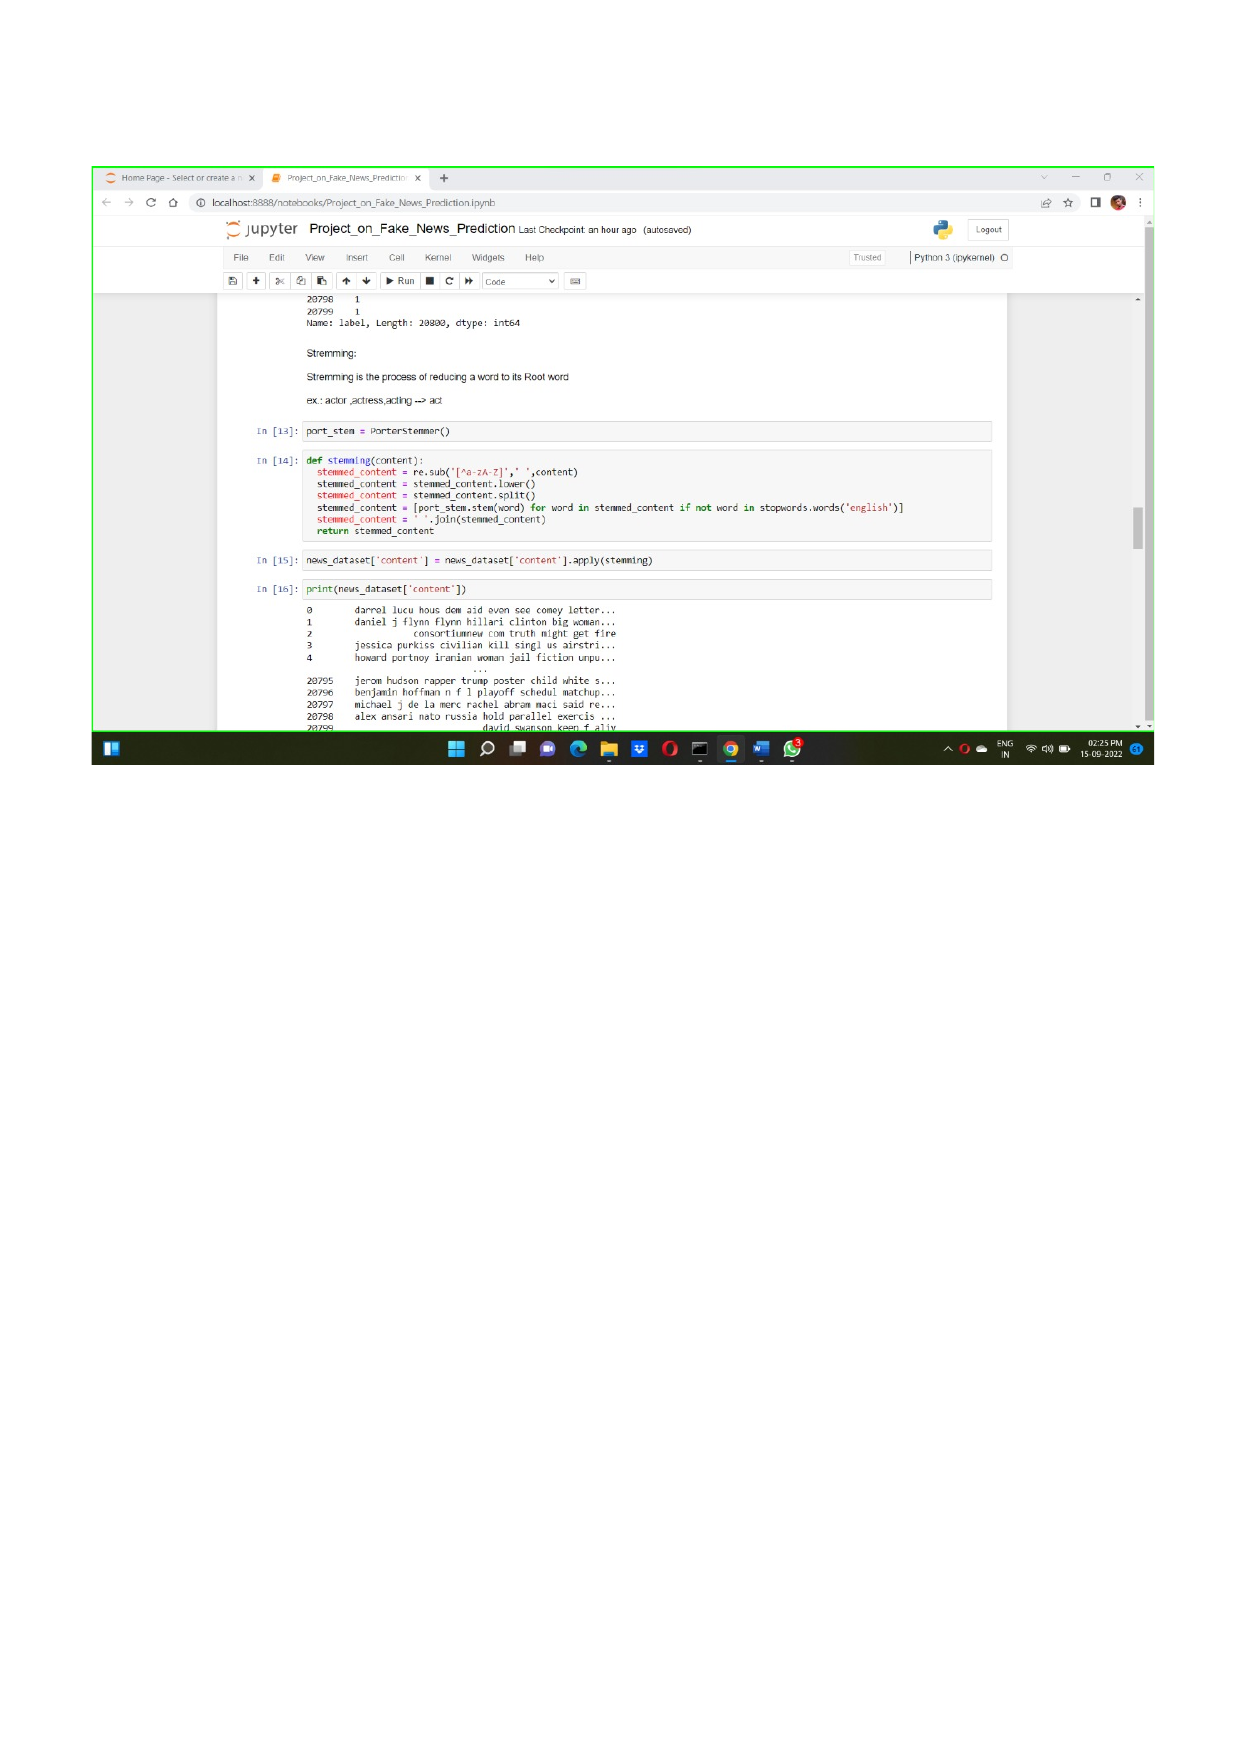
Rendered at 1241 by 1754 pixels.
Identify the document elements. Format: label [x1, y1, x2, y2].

picture [91, 166, 1155, 765]
